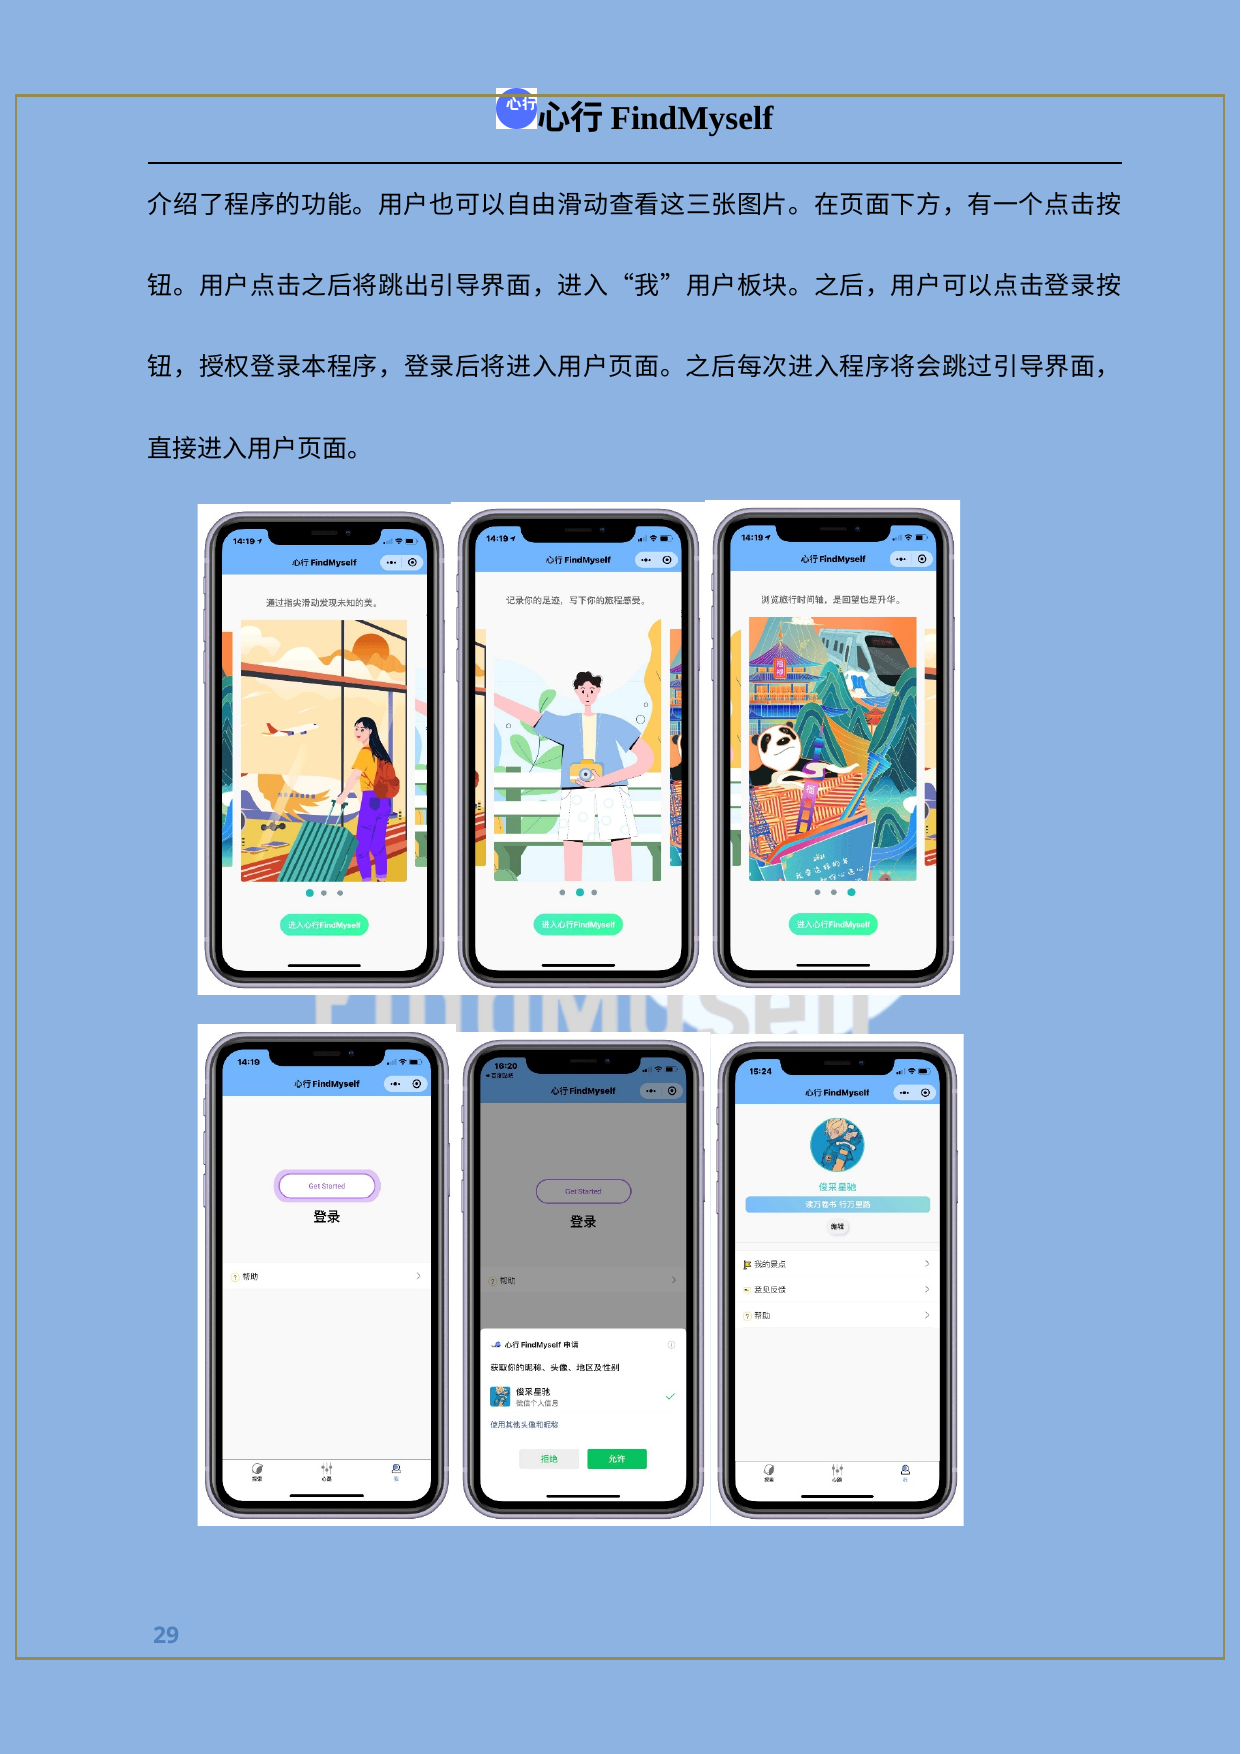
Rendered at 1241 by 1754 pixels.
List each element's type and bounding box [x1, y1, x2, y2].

picture [496, 88, 537, 94]
picture [197, 1024, 964, 1526]
picture [496, 97, 537, 129]
text [148, 170, 1122, 479]
picture [197, 500, 961, 995]
